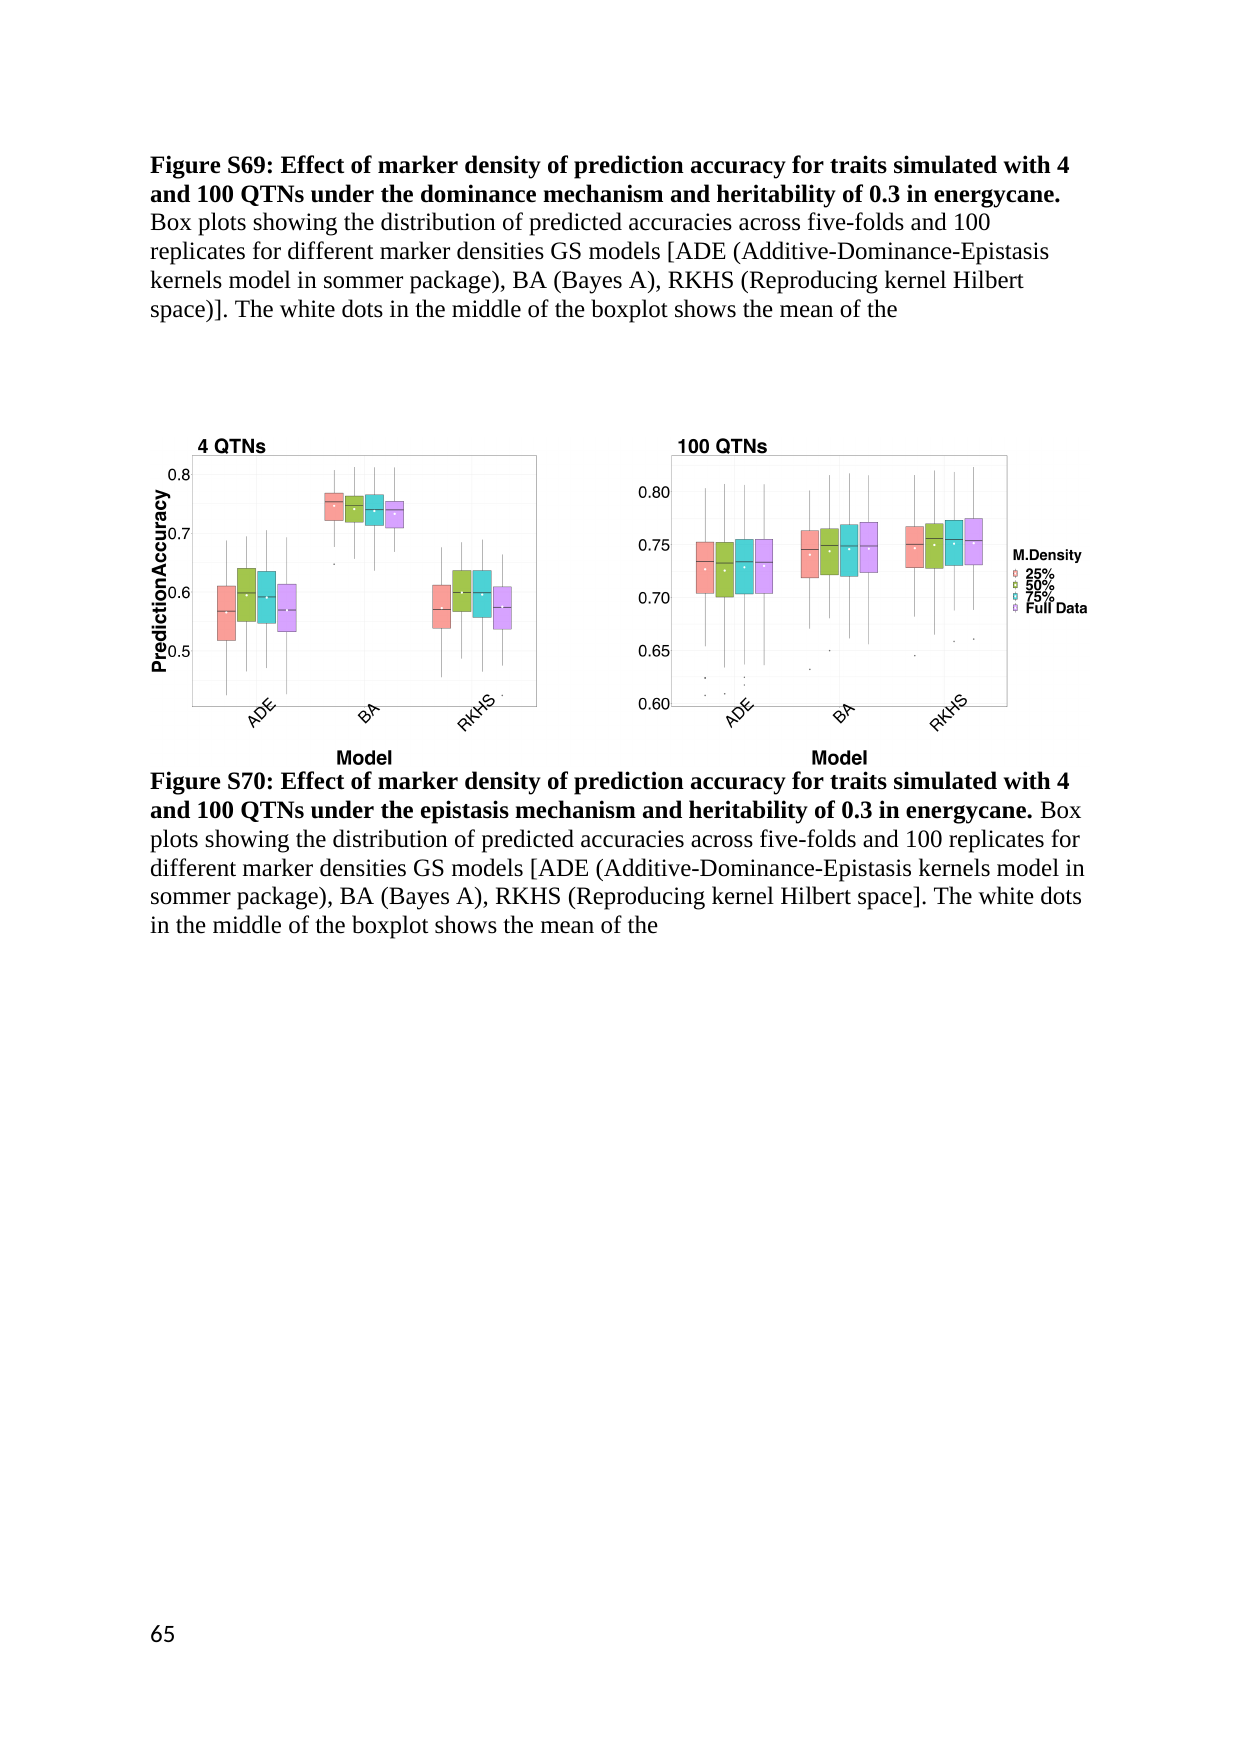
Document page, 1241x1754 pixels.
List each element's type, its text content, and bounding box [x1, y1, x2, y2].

text Figure S69: Effect of marker density of prediction accuracy for traits simulated with 4 and 100 QTNs under the dominance mechanism and heritability of 0.3 in energycane. Box plots showing the distribution of predicted accuracies across five-folds and 100 replicates for different marker densities GS models [ADE (Additive-Dominance-Epistasis kernels model in sommer package), BA (Bayes A), RKHS (Reproducing kernel Hilbert space)]. The white dots in the middle of the boxplot shows the mean of the [150, 150, 1090, 322]
text Figure S70: Effect of marker density of prediction accuracy for traits simulated with 4 and 100 QTNs under the epistasis mechanism and heritability of 0.3 in energycane. Box plots showing the distribution of predicted accuracies across five-folds and 100 replicates for different marker densities GS models [ADE (Additive-Dominance-Epistasis kernels model in sommer package), BA (Bayes A), RKHS (Reproducing kernel Hilbert space]. The white dots in the middle of the boxplot shows the mean of the [150, 767, 1090, 939]
